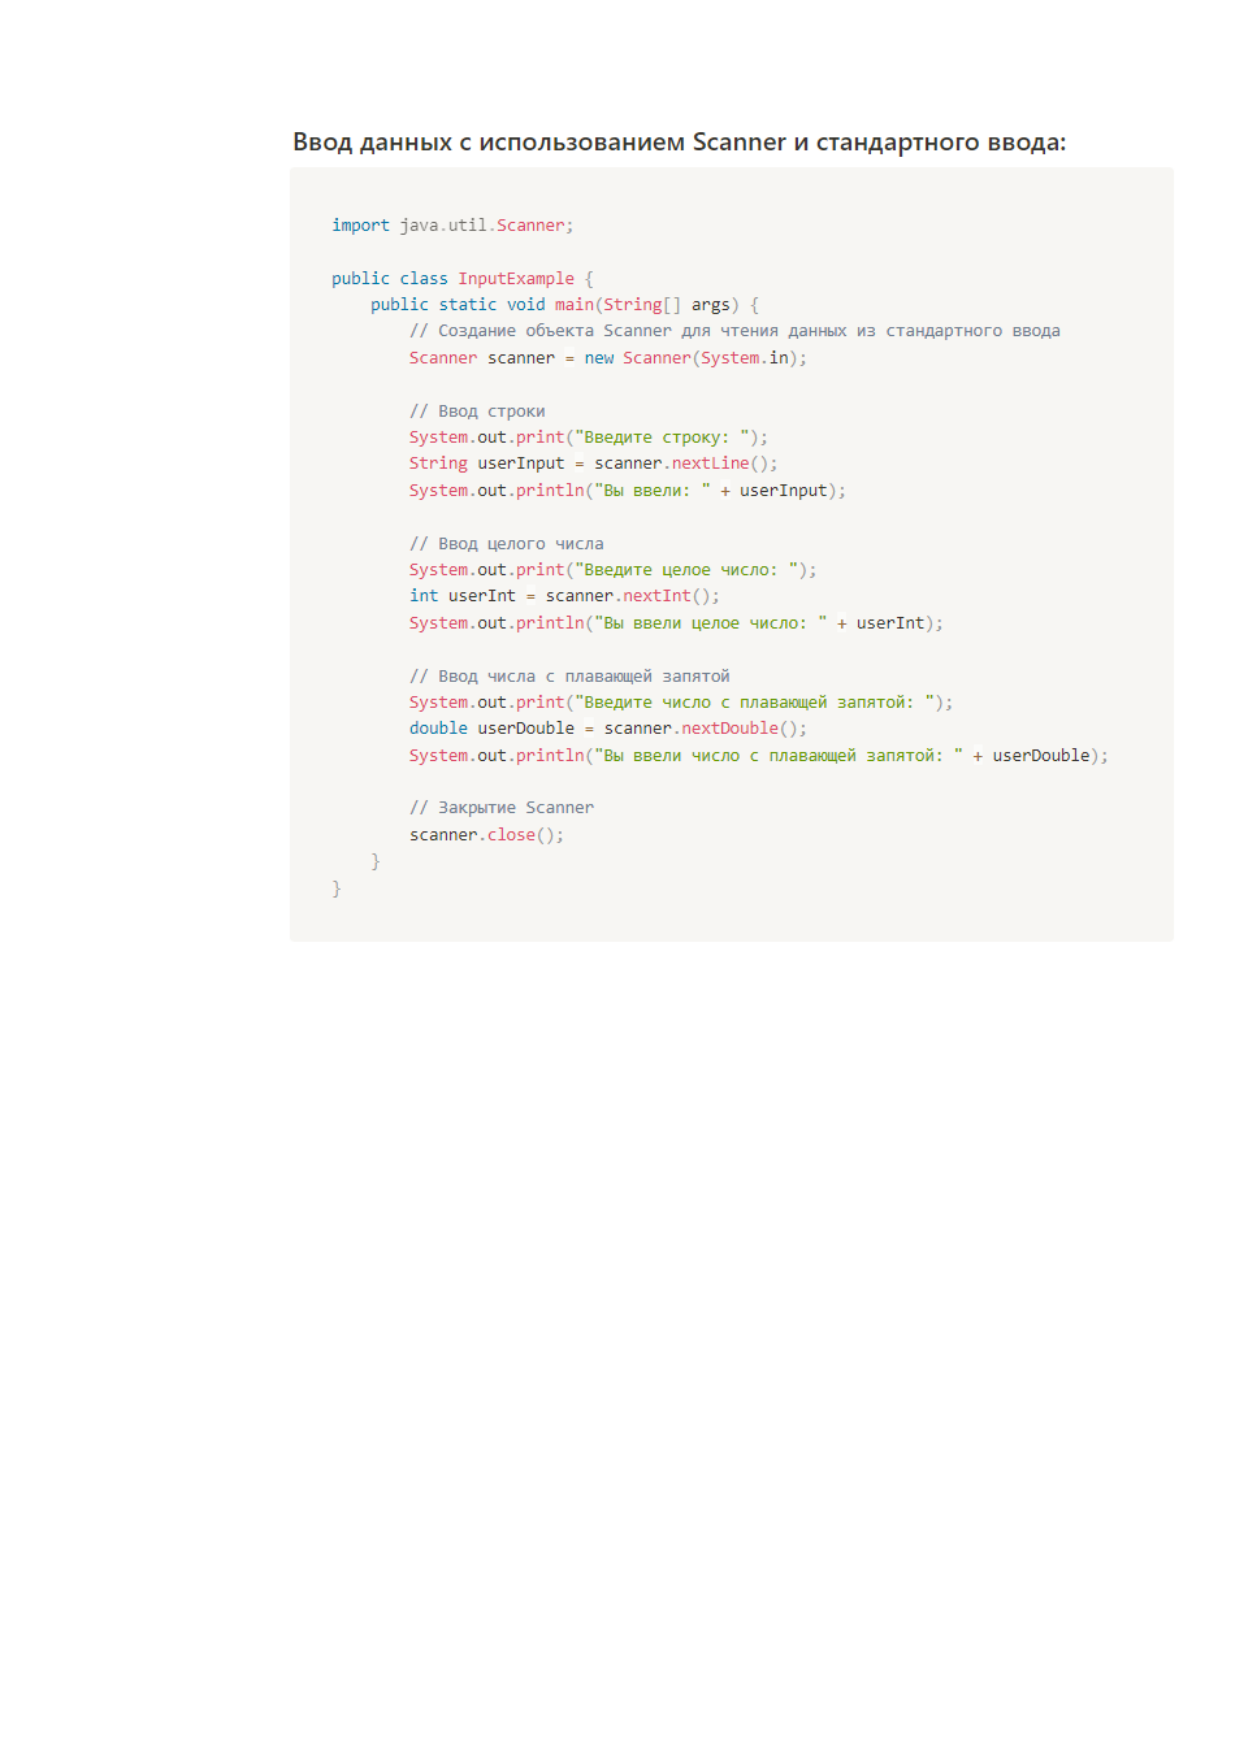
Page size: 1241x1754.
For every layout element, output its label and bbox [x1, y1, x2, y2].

picture [251, 118, 1226, 964]
